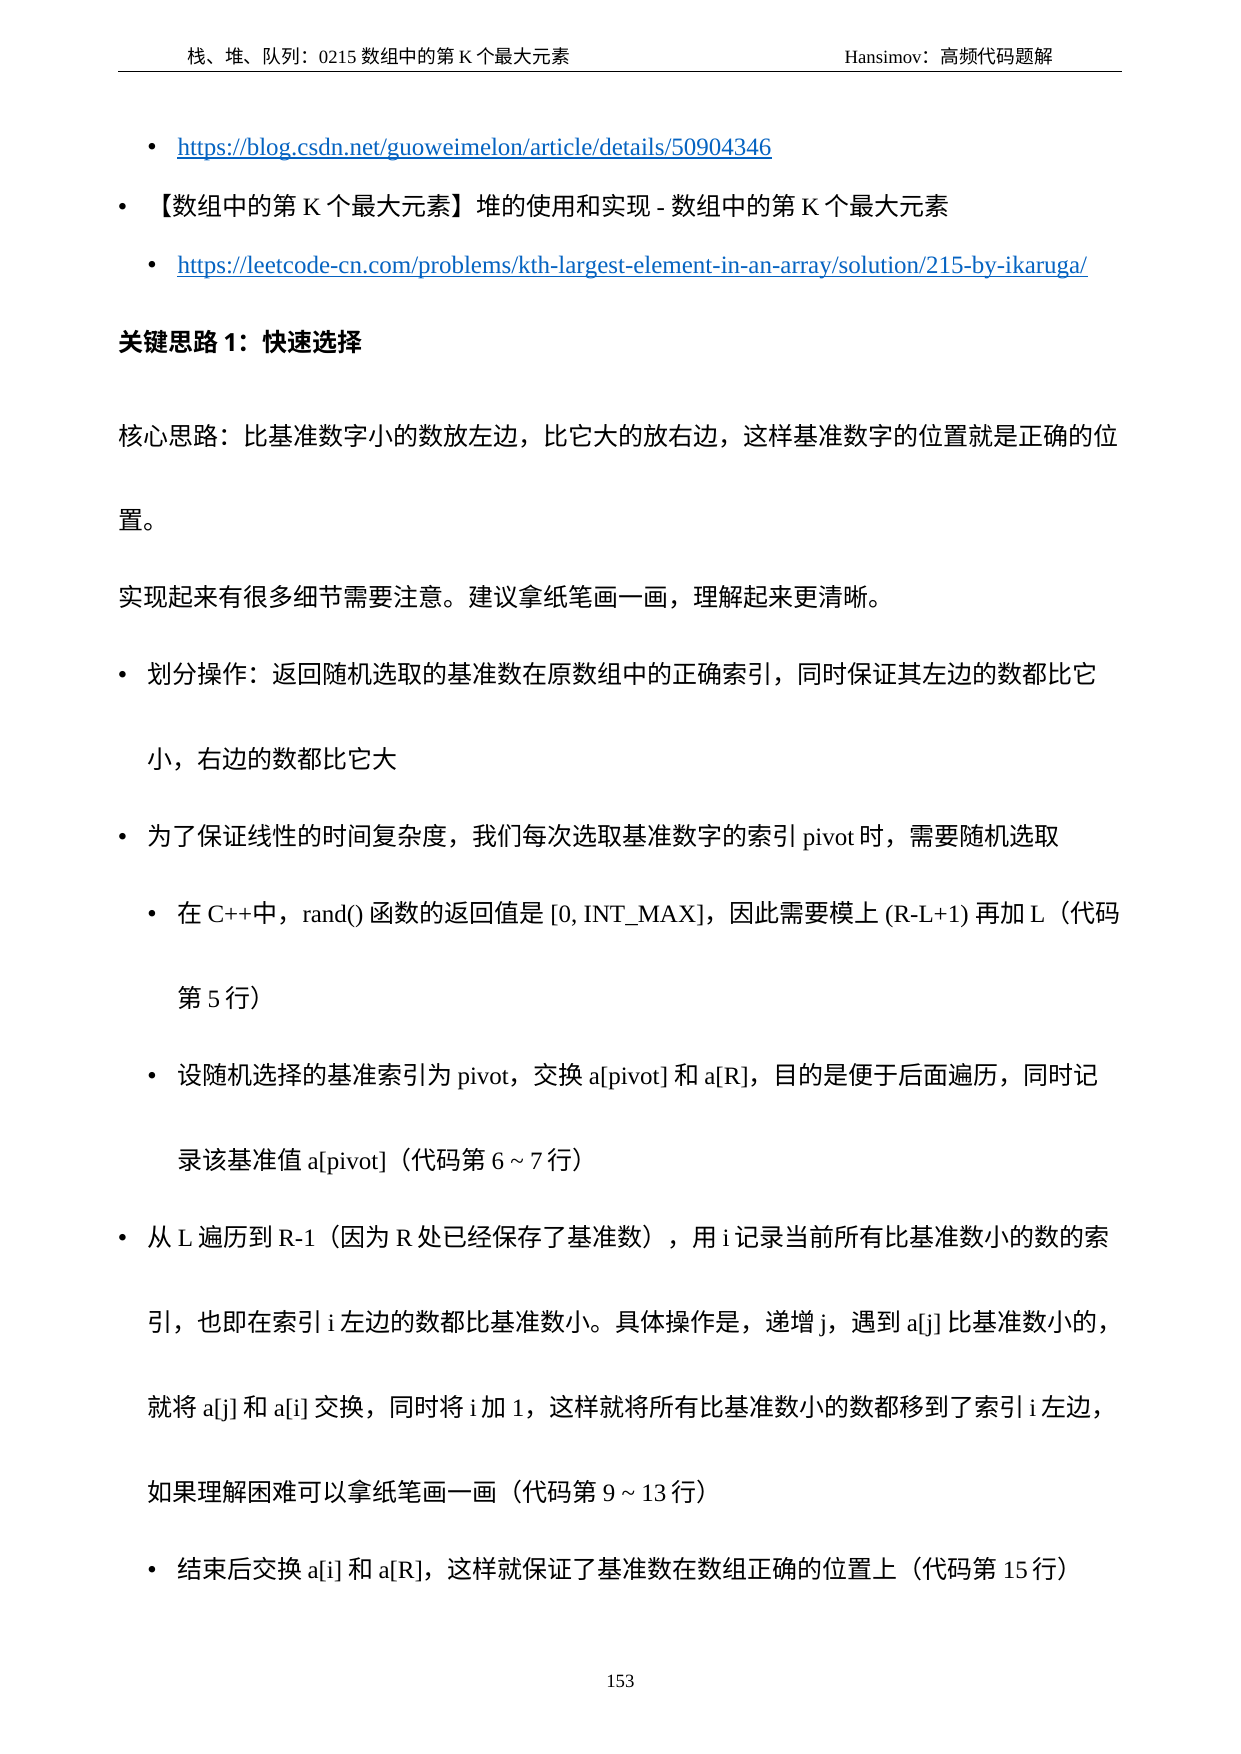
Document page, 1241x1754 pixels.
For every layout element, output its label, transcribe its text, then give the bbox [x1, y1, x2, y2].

text 为了保证线性的时间复杂度，我们每次选取基准数字的索引pivot时，需要随机选取 [118, 801, 1122, 869]
text 设随机选择的基准索引为pivot，交换a[pivot] 和a[R]，目的是便于后面遍历，同时记录该基准值a[pivot]（代码第6 ~ 7行） [148, 1040, 1122, 1192]
subtitle 关键思路1：快速选择 [118, 306, 1097, 374]
text 从L遍历到R-1（因为R处已经保存了基准数），用i记录当前所有比基准数小的数的索引，也即在索引i左边的数都比基准数小。具体操作是，递增j，遇到a[j] 比基准数小的，就将a[j] 和a[i] 交换，同时将i加1，这样就将所有比基准数小的数都移到了索引i左边，如果理解困难可以拿纸笔画一画（代码第9 ~ 13行） [118, 1202, 1122, 1524]
text https://blog.csdn.net/guoweimelon/article/details/50904346 [148, 130, 1122, 164]
text 结束后交换a[i] 和a[R]，这样就保证了基准数在数组正确的位置上（代码第15行） [148, 1533, 1122, 1601]
text 【数组中的第K个最大元素】堆的使用和实现 - 数组中的第K个最大元素 [118, 171, 1122, 239]
text 实现起来有很多细节需要注意。建议拿纸笔画一画，理解起来更清晰。 [118, 562, 1122, 630]
text https://leetcode-cn.com/problems/kth-largest-element-in-an-array/solution/215-by-ikaruga/ [148, 248, 1122, 282]
text 核心思路：比基准数字小的数放左边，比它大的放右边，这样基准数字的位置就是正确的位置。 [118, 400, 1122, 553]
text 在C++中，rand() 函数的返回值是 [0, INT_MAX]，因此需要模上 (R-L+1) 再加L（代码第5行） [148, 878, 1122, 1031]
text 划分操作：返回随机选取的基准数在原数组中的正确索引，同时保证其左边的数都比它小，右边的数都比它大 [118, 639, 1122, 792]
